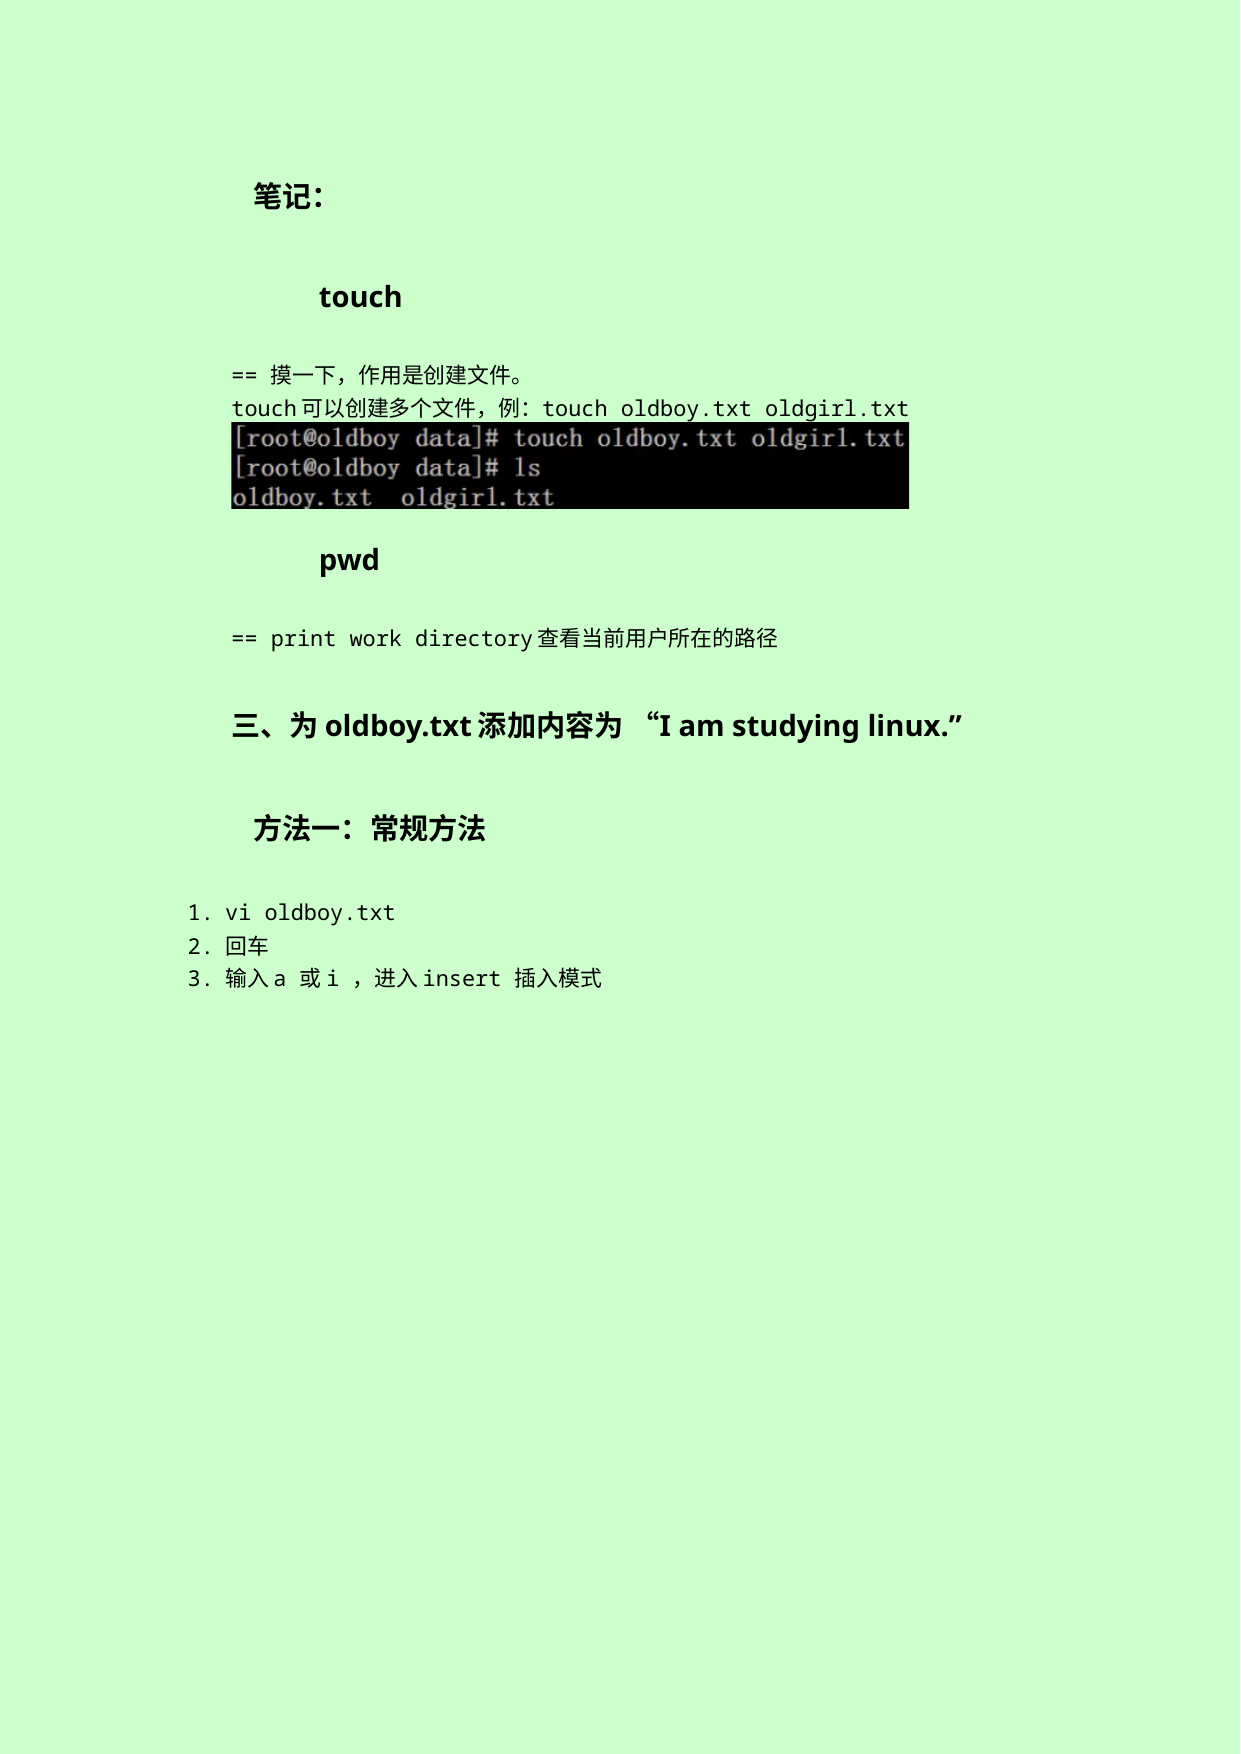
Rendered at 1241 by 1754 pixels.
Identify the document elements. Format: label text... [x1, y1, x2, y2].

subtitle touch [319, 264, 1053, 329]
subtitle 三、为oldboy.txt添加内容为 “I am studying linux.” [231, 692, 1053, 757]
subtitle pwd [319, 527, 1053, 592]
text == 摸一下，作用是创建文件。 [187, 358, 1053, 390]
list 输入a 或 i ，进入insert 插入模式 [187, 961, 1053, 993]
list vi oldboy.txt [187, 896, 1053, 928]
subtitle 笔记： [253, 162, 1053, 227]
picture [231, 422, 910, 509]
text == print work directory查看当前用户所在的路径 [187, 621, 1053, 653]
list 回车 [187, 928, 1053, 961]
text touch可以创建多个文件，例：touch oldboy.txt oldgirl.txt [187, 390, 1053, 423]
subtitle 方法一：常规方法 [253, 794, 1053, 859]
